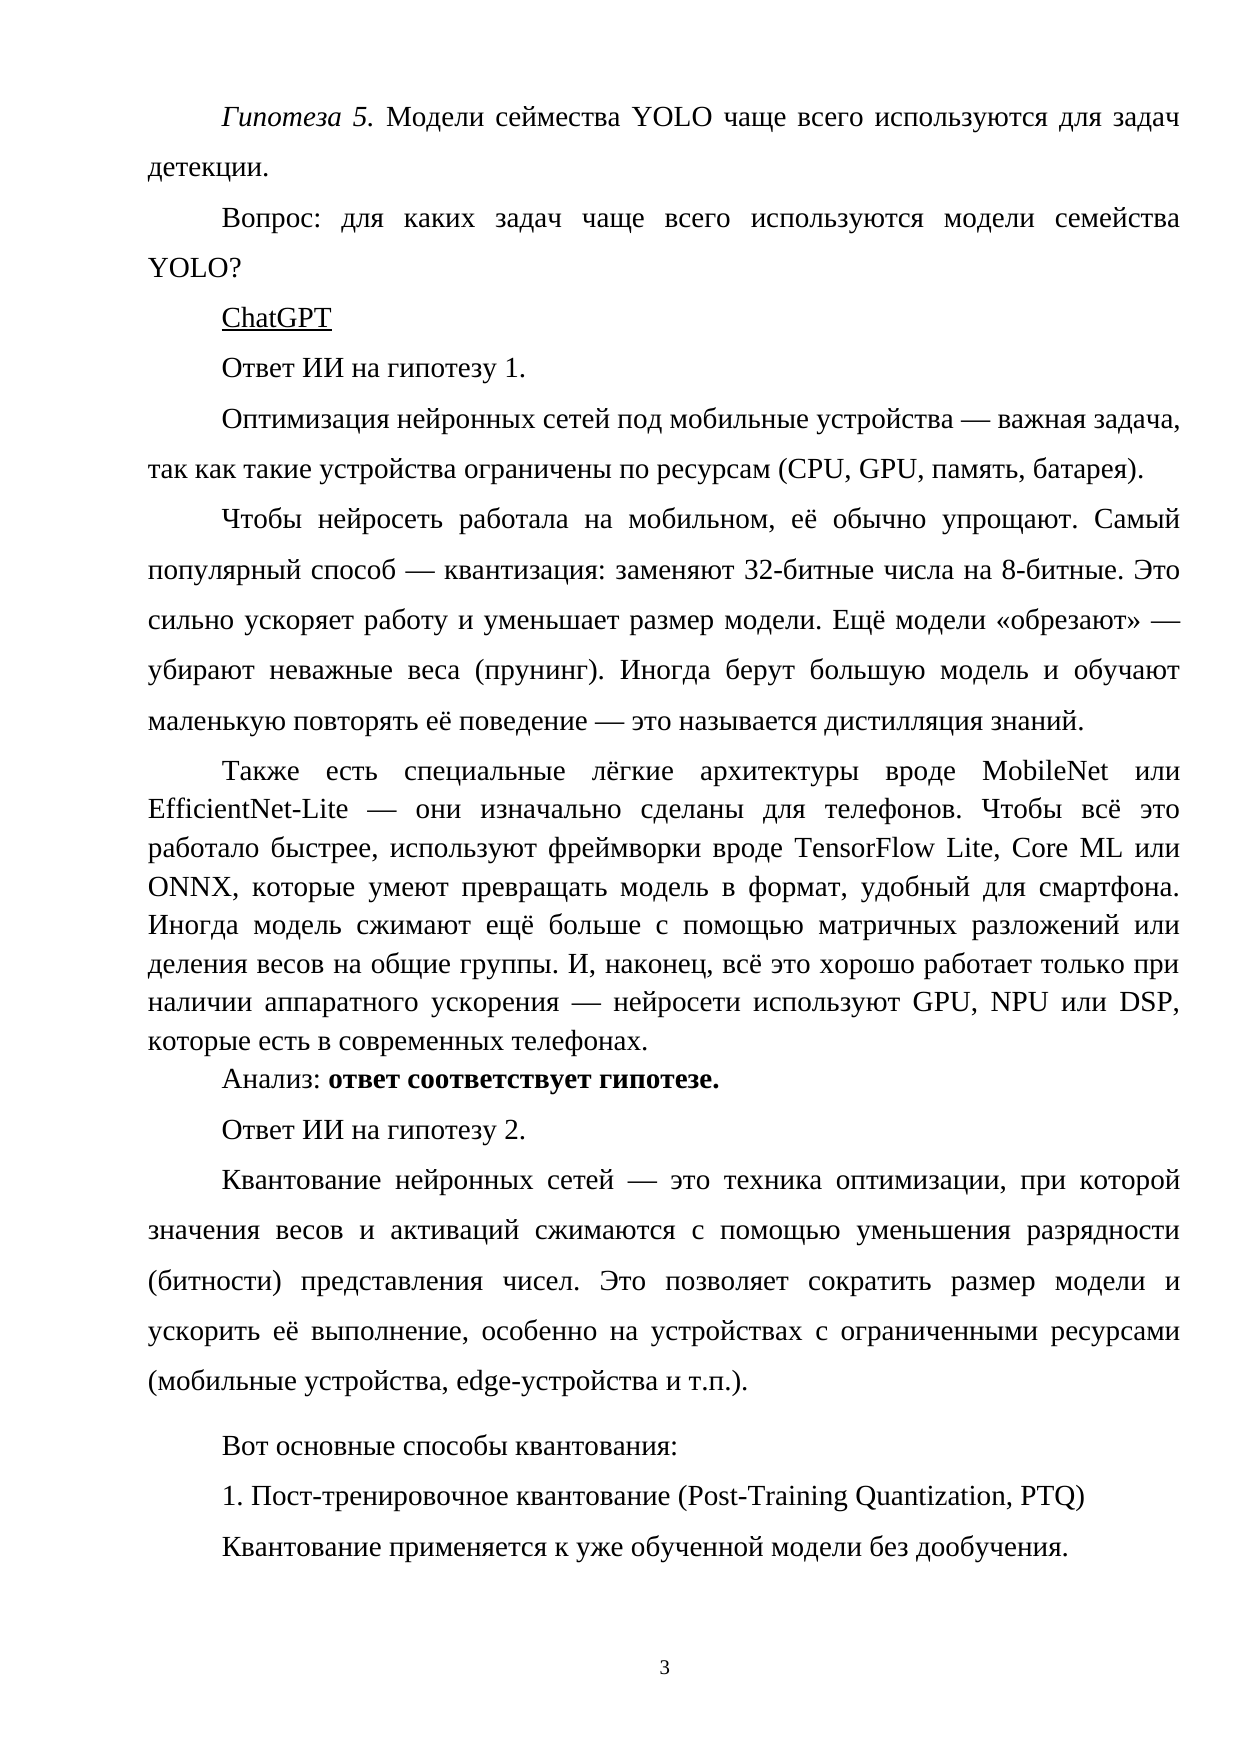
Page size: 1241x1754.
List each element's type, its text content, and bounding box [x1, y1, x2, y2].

text Вот основные способы квантования: [148, 1428, 1181, 1462]
text Ответ ИИ на гипотезу 2. [148, 1112, 1181, 1145]
text Анализ: ответ соответствует гипотезе. [148, 1061, 1181, 1095]
text Ответ ИИ на гипотезу 1. [148, 351, 1181, 384]
text Чтобы нейросеть работала на мобильном, её обычно упрощают. Самый популярный способ — квантизация: заменяют 32-битные числа на 8-битные. Это сильно ускоряет работу и уменьшает размер модели. Ещё модели «обрезают» — убирают неважные веса (прунинг). Иногда берут большую модель и обучают маленькую повторять её поведение — это называется дистилляция знаний. [148, 502, 1181, 736]
text Квантование применяется к уже обученной модели без дообучения. [148, 1529, 1181, 1562]
text Квантование нейронных сетей — это техника оптимизации, при которой значения весов и активаций сжимаются с помощью уменьшения разрядности (битности) представления чисел. Это позволяет сократить размер модели и ускорить её выполнение, особенно на устройствах с ограниченными ресурсами (мобильные устройства, edge-устройства и т.п.). [148, 1162, 1181, 1397]
text ChatGPT [148, 300, 1181, 334]
text 1. Пост-тренировочное квантование (Post-Training Quantization, PTQ) [148, 1478, 1181, 1512]
text Гипотеза 5. Модели сеймества YOLO чаще всего используются для задач детекции. [148, 99, 1181, 183]
text Вопрос: для каких задач чаще всего используются модели семейства YOLO? [148, 200, 1181, 283]
text Оптимизация нейронных сетей под мобильные устройства — важная задача, так как такие устройства ограничены по ресурсам (CPU, GPU, память, батарея). [148, 401, 1181, 485]
text Также есть специальные лёгкие архитектуры вроде MobileNet или EfficientNet-Lite — они изначально сделаны для телефонов. Чтобы всё это работало быстрее, используют фреймворки вроде TensorFlow Lite, Core ML или ONNX, которые умеют превращать модель в формат, удобный для смартфона. Иногда модель сжимают ещё больше с помощью матричных разложений или деления весов на общие группы. И, наконец, всё это хорошо работает только при наличии аппаратного ускорения — нейросети используют GPU, NPU или DSP, которые есть в современных телефонах.Начало формы [148, 753, 1181, 1056]
